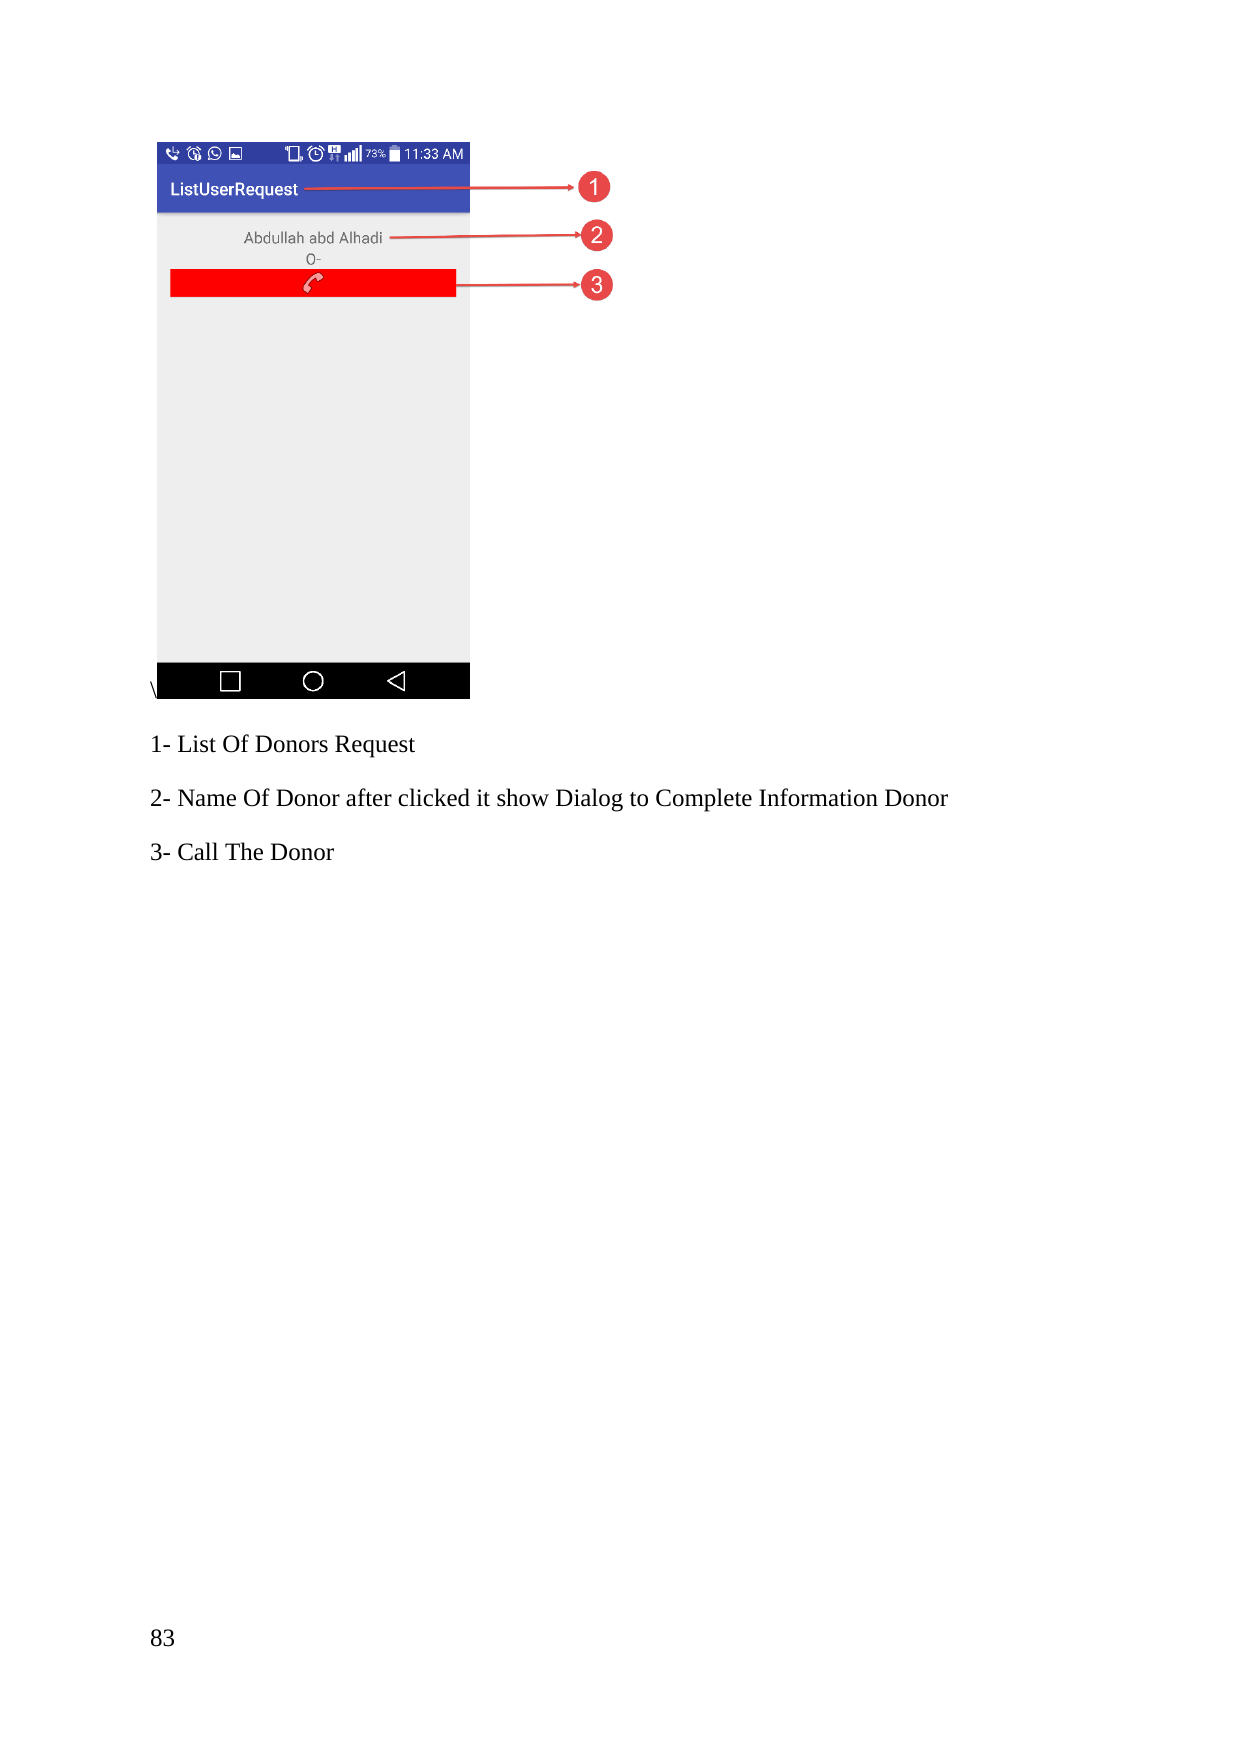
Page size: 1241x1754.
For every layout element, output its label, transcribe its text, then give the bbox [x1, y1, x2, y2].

text 3- Call The Donor [150, 837, 1090, 866]
text 2- Name Of Donor after clicked it show Dialog to Complete Information Donor [150, 783, 1090, 812]
text 1- List Of Donors Request [150, 729, 1090, 758]
picture [157, 142, 619, 699]
